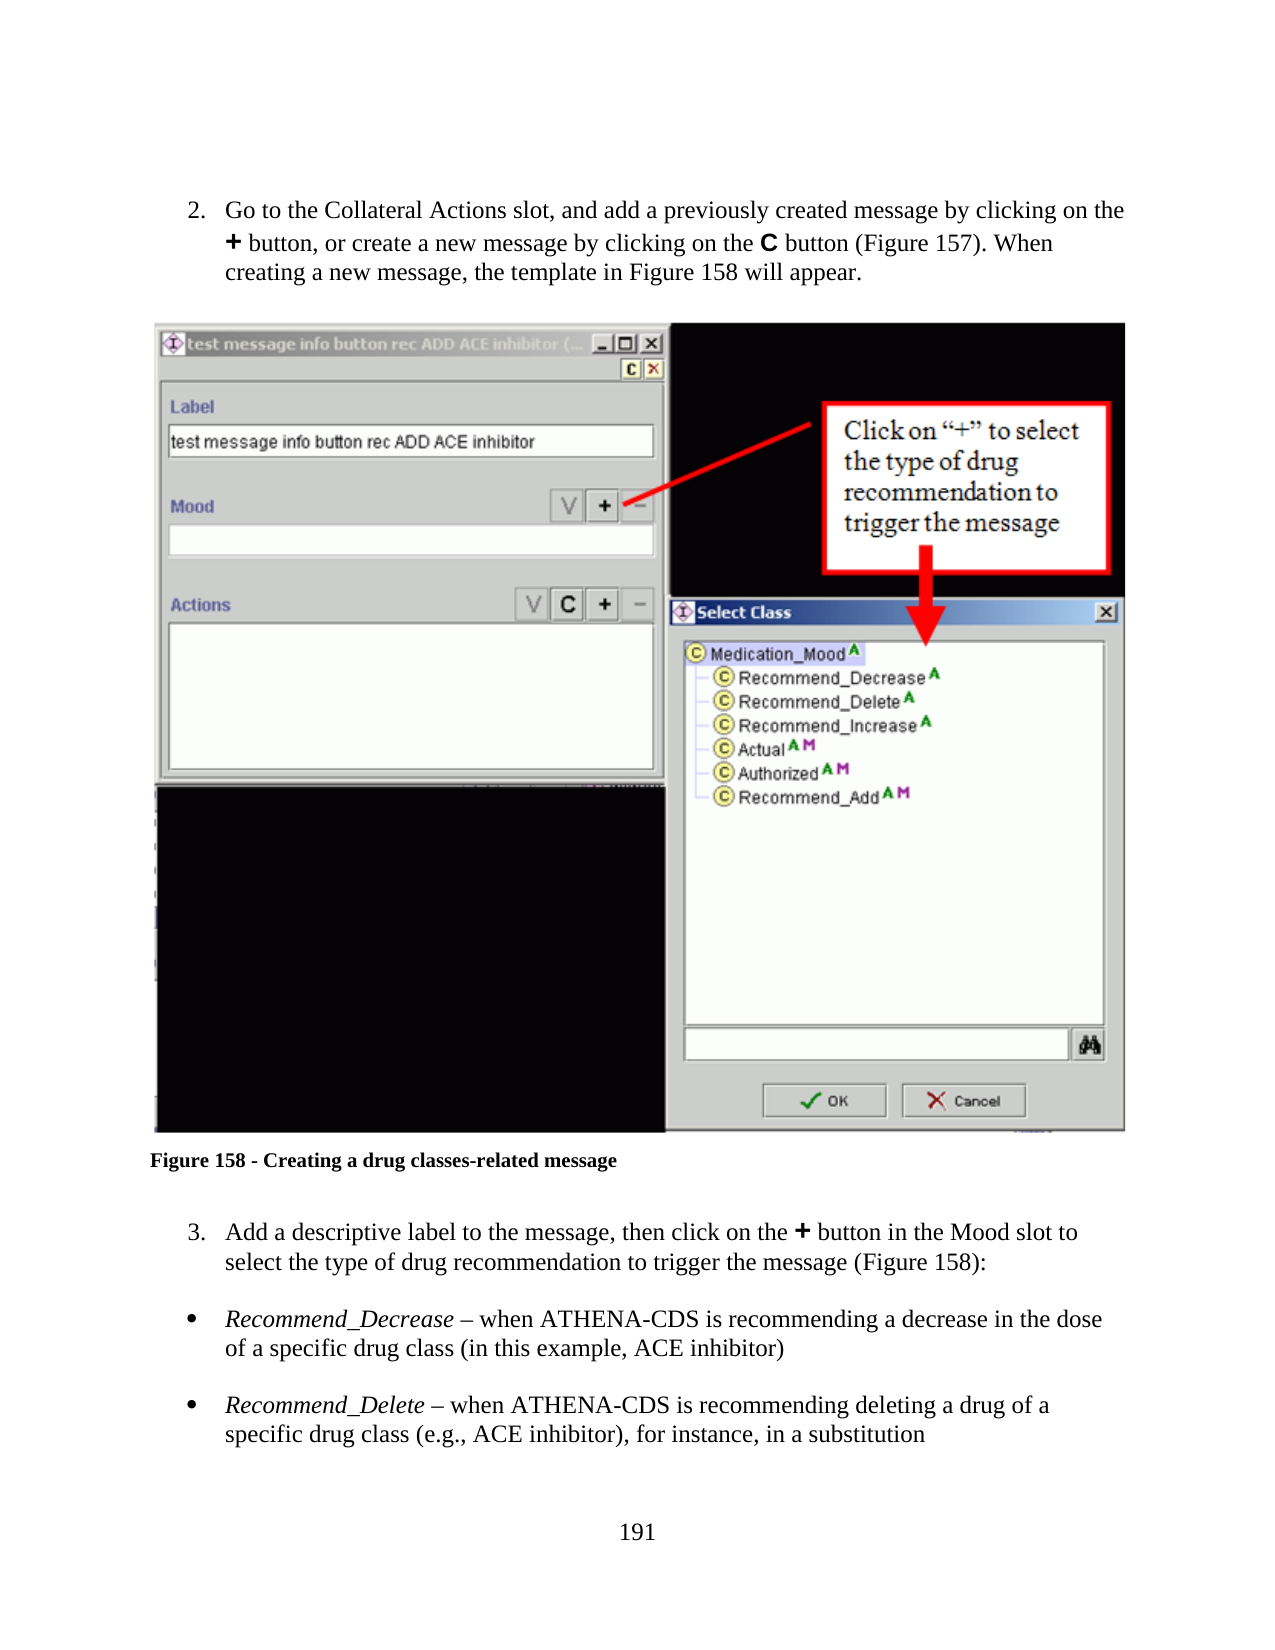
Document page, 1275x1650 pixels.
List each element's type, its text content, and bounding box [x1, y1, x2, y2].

list Add a descriptive label to the message, then click on the + button in the Mood slot to select the type of drug recommendation to trigger the message (Figure 158): [187, 1213, 1125, 1276]
list Recommend_Decrease – when ATHENA-CDS is recommending a decrease in the dose of a specific drug class (in this example, ACE inhibitor) [187, 1304, 1125, 1362]
list Go to the Collateral Actions slot, and add a previously created message by clicking on the + button, or create a new message by clicking on the C button (Figure 157). When creating a new message, the template in Figure 158 will appear. [187, 195, 1125, 286]
list Recommend_Delete – when ATHENA-CDS is recommending deleting a drug of a specific drug class (e.g., ACE inhibitor), for instance, in a substitution [187, 1391, 1125, 1448]
picture [150, 314, 1125, 1136]
